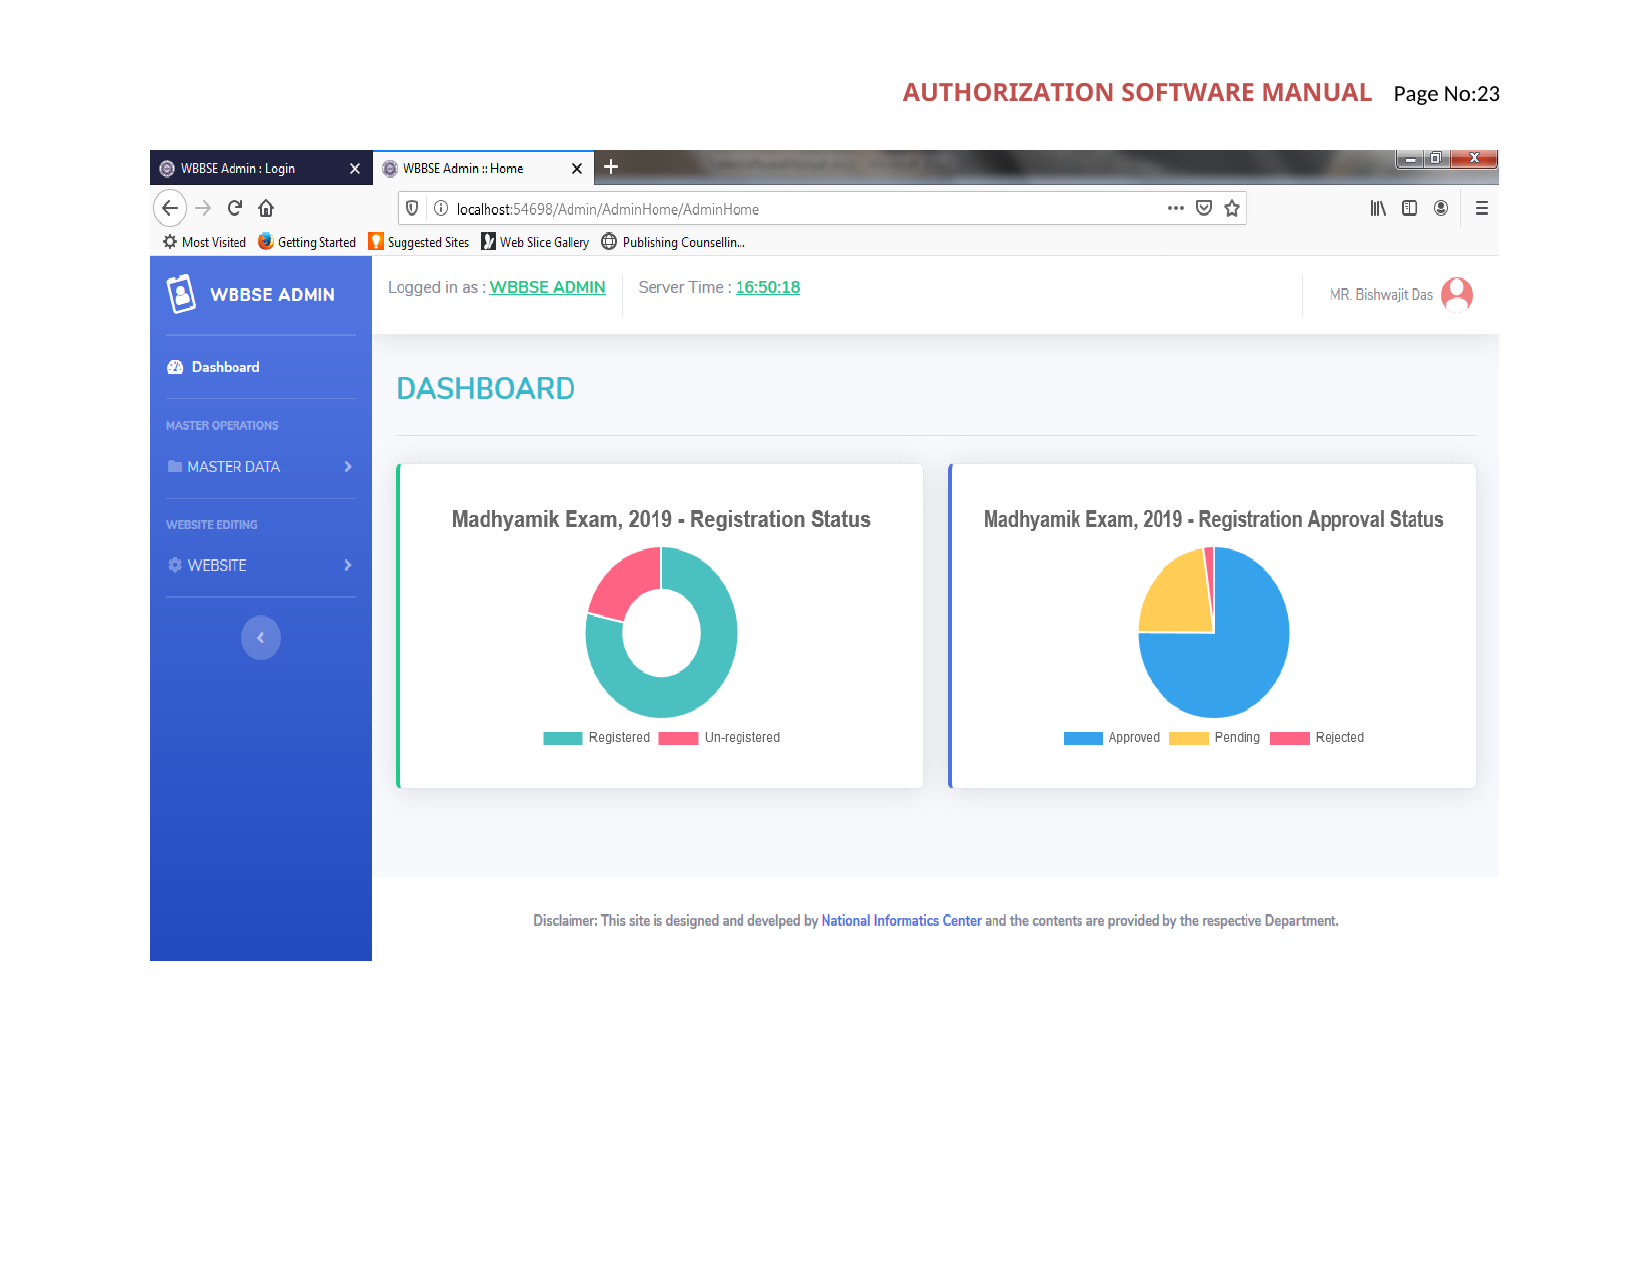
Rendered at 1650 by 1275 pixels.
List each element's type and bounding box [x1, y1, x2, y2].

picture [150, 150, 1500, 961]
